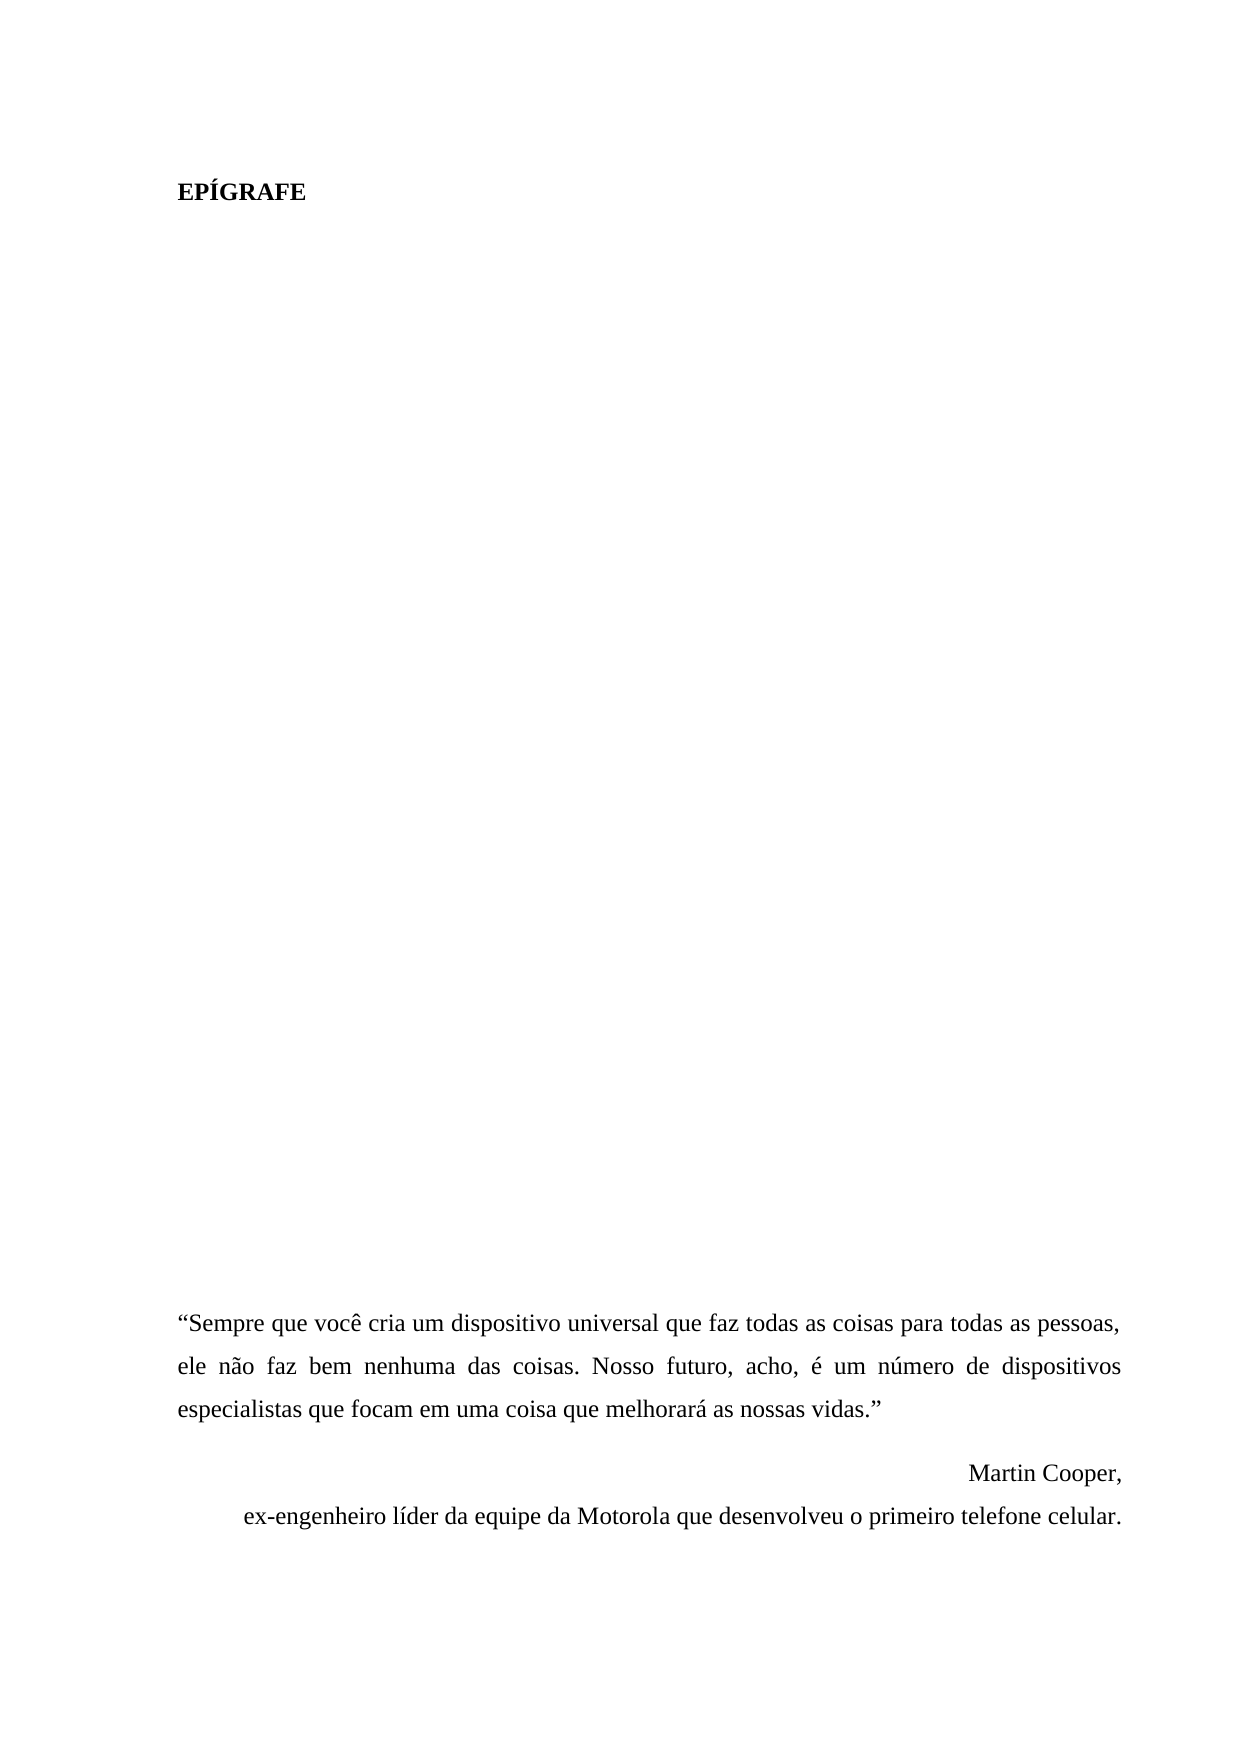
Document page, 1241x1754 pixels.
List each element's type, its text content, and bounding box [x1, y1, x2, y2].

text “Sempre que você cria um dispositivo universal que faz todas as coisas para todas as pessoas, ele não faz bem nenhuma das coisas. Nosso futuro, acho, é um número de dispositivos especialistas que focam em uma coisa que melhorará as nossas vidas.” [177, 1308, 1122, 1423]
text Martin Cooper, ex-engenheiro líder da equipe da Motorola que desenvolveu o primeiro telefone celular. [177, 1458, 1122, 1530]
text EPÍGRAFE [177, 177, 1122, 206]
